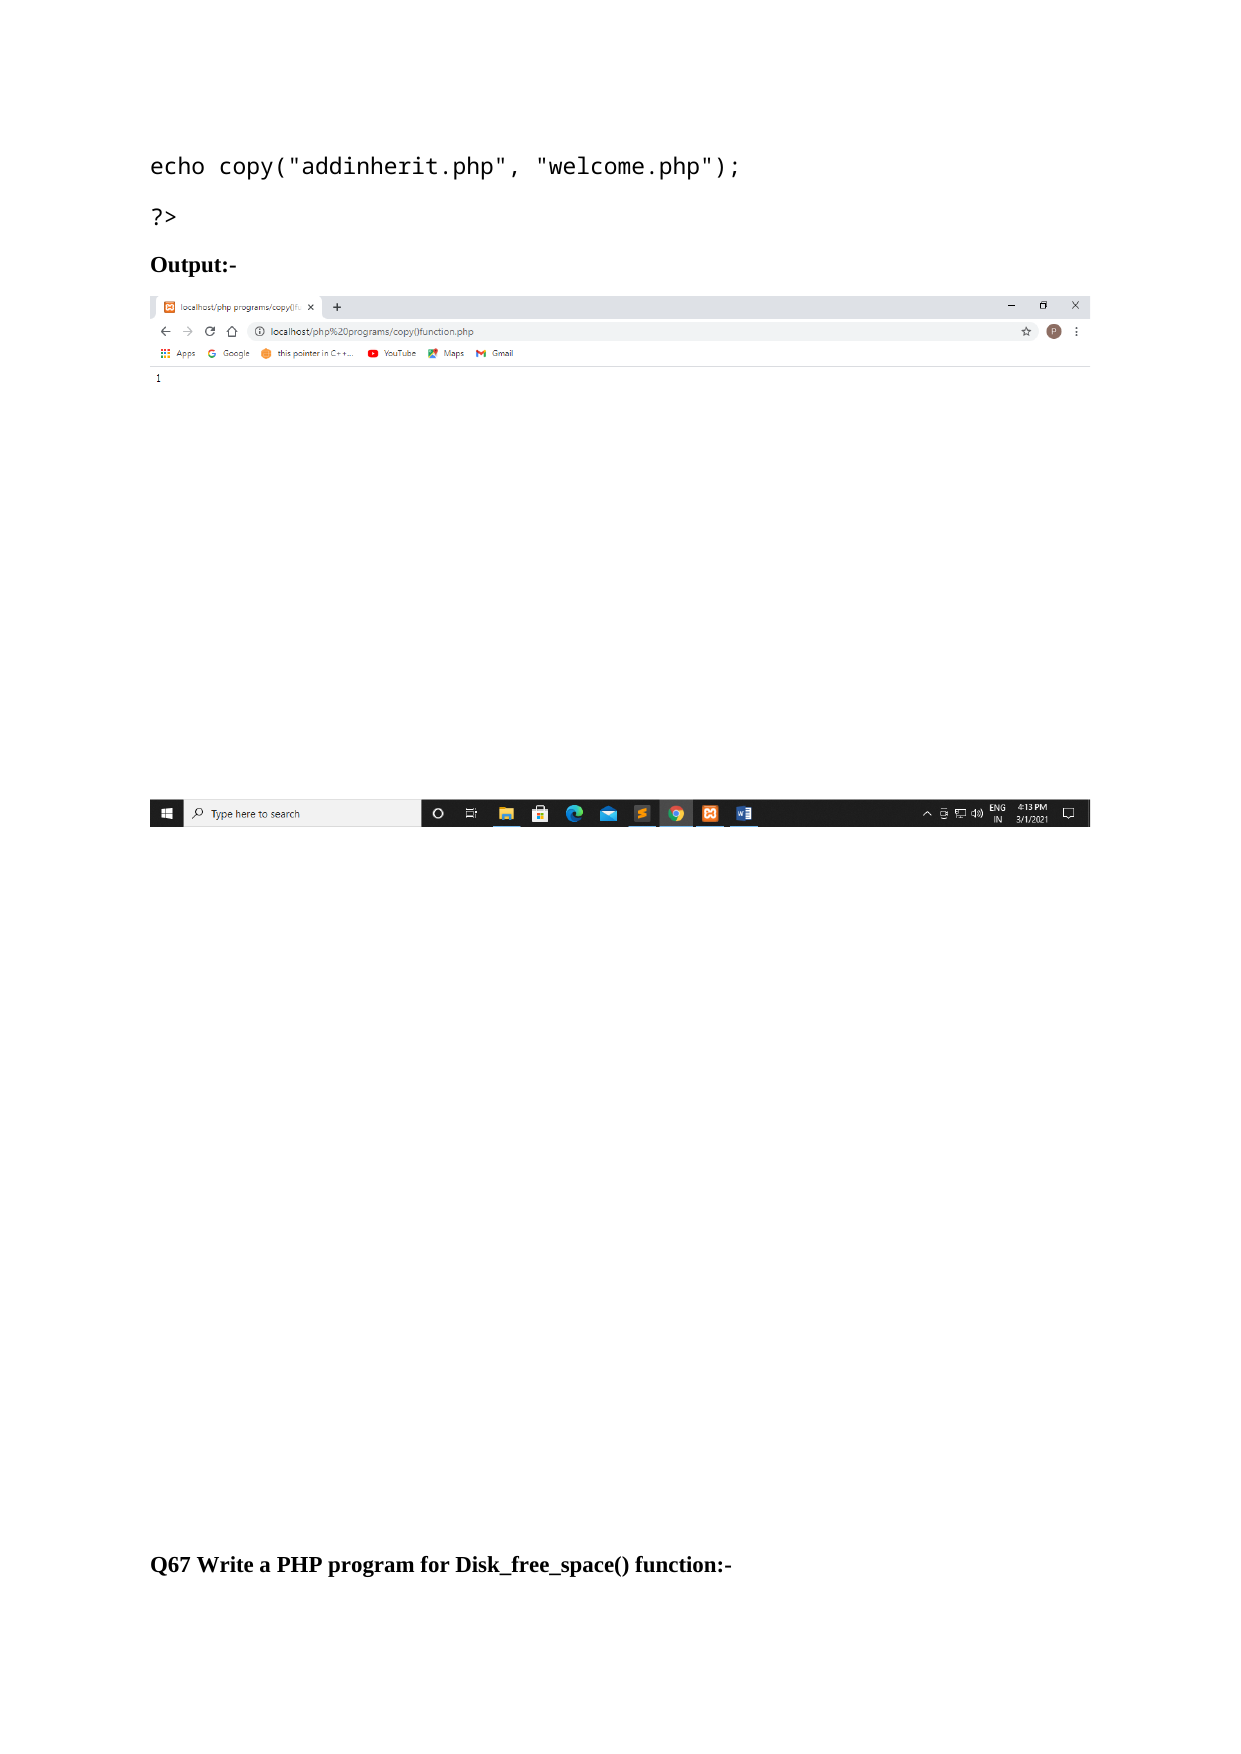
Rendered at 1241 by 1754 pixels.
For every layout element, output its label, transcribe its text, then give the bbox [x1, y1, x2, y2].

text echo copy("addinherit.php", "welcome.php"); [150, 150, 1090, 181]
text ?> [150, 200, 1090, 232]
text Q67 Write a PHP program for Disk_free_space() function:- [150, 1552, 1090, 1578]
picture [150, 296, 1091, 827]
text Output:- [150, 251, 1090, 277]
